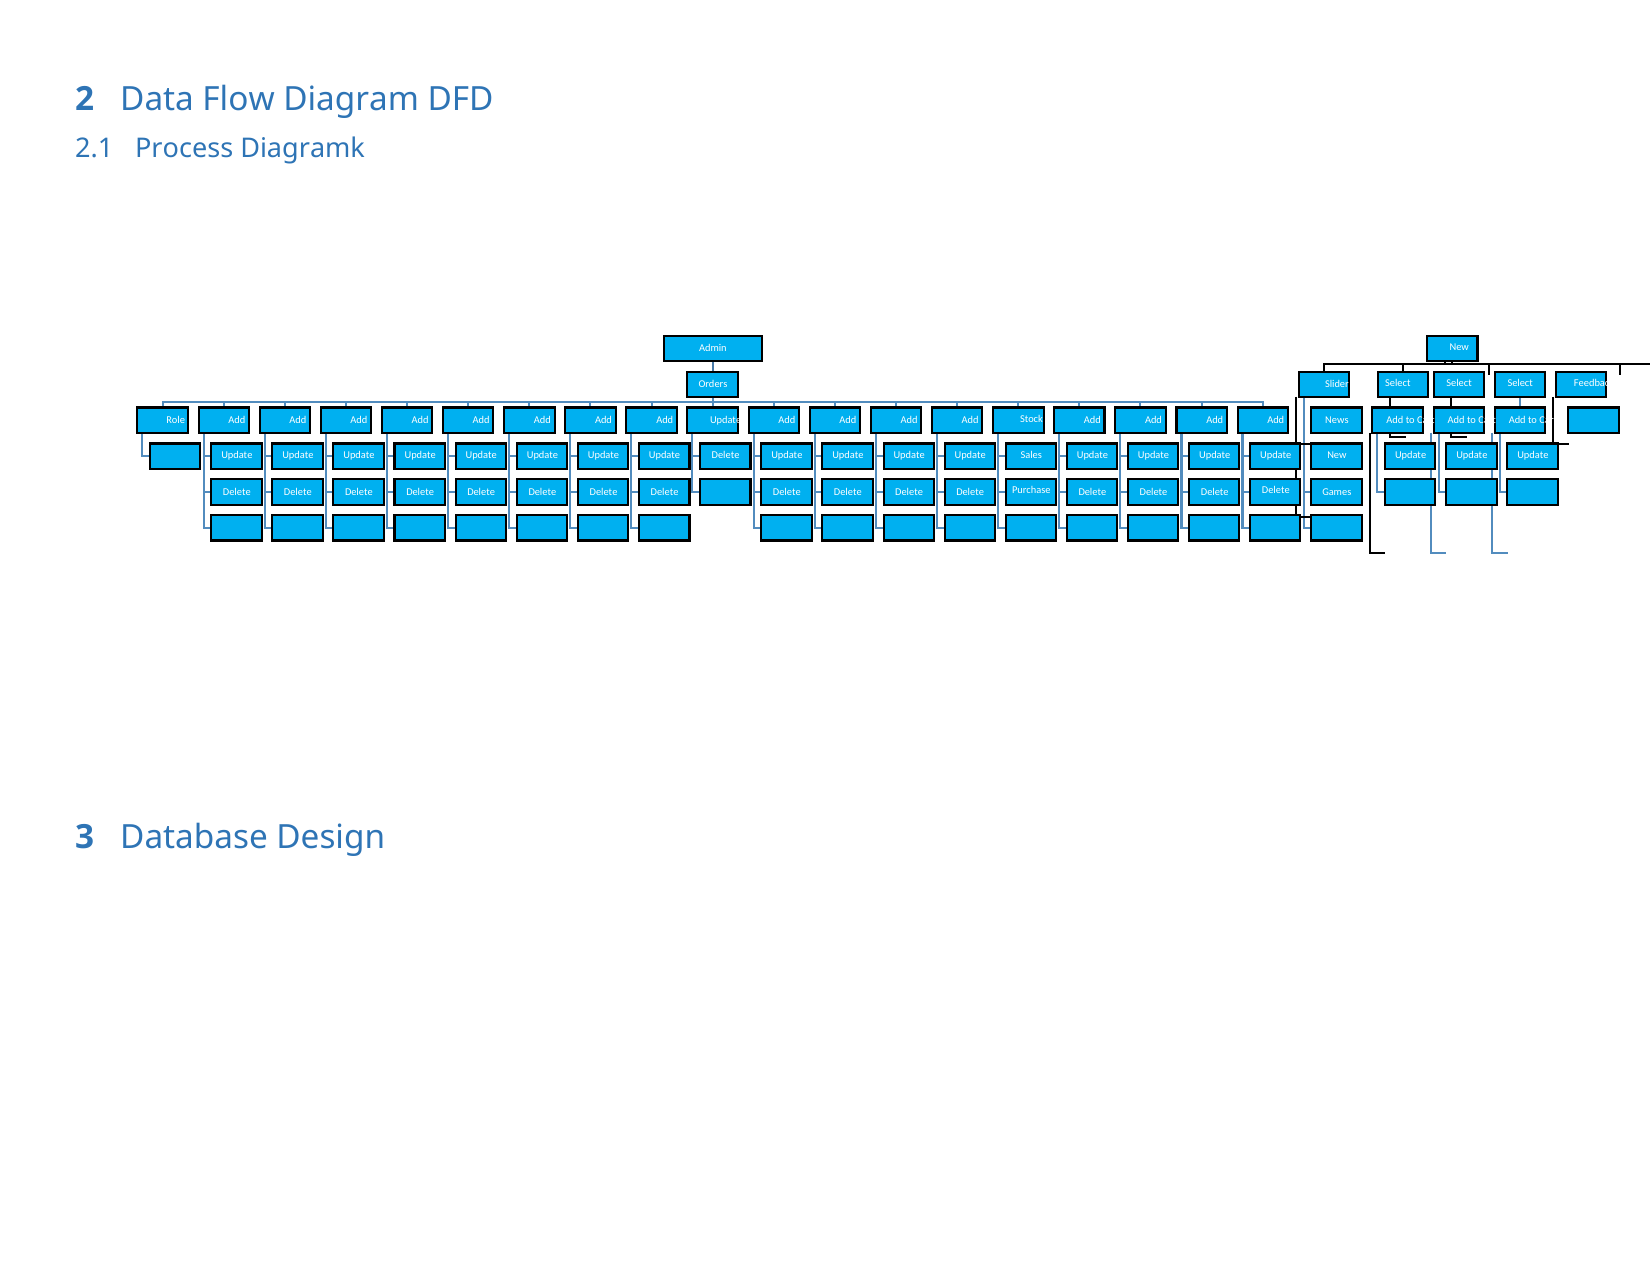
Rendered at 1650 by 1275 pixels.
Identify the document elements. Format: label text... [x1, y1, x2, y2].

subtitle Data Flow Diagram DFD [75, 75, 1575, 120]
subtitle Database Design [75, 813, 1575, 859]
subtitle Process Diagramk [75, 128, 1575, 708]
